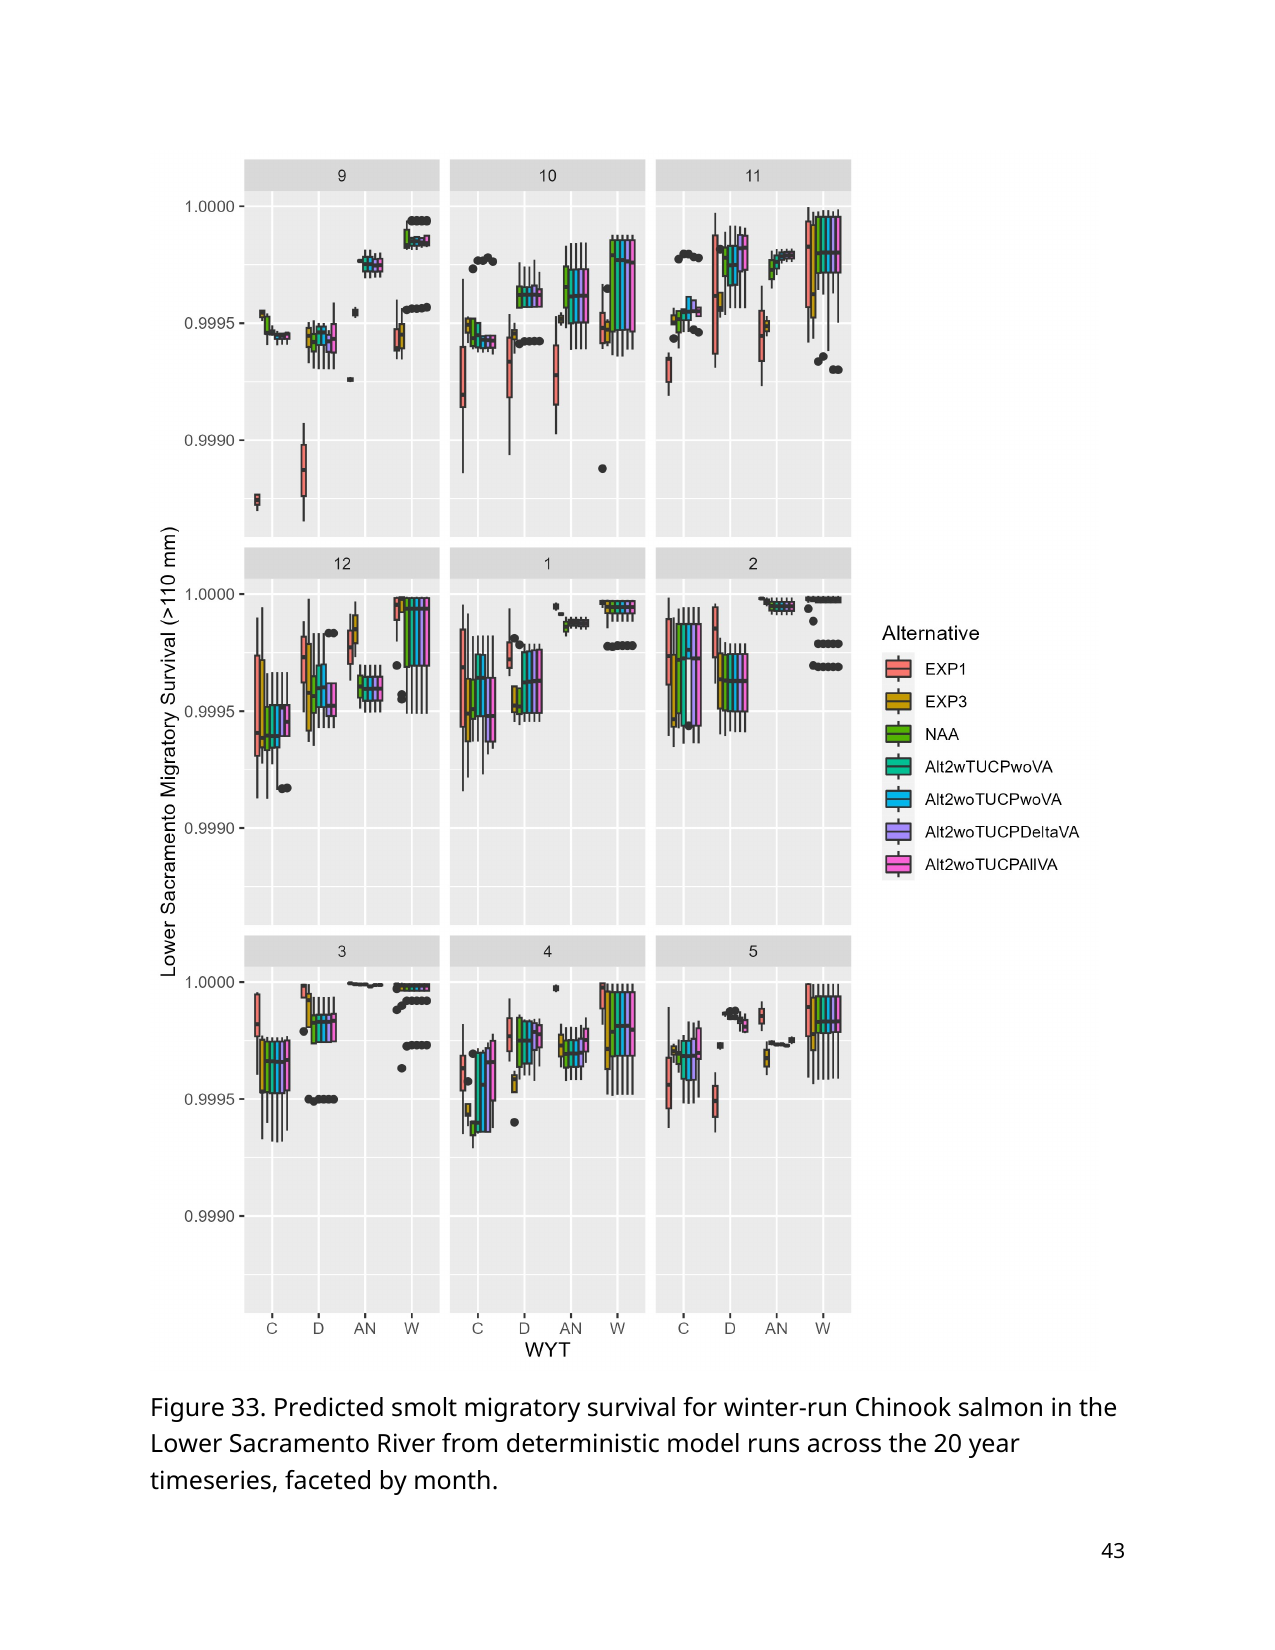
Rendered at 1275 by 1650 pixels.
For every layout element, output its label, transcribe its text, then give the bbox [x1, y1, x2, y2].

picture [150, 150, 1100, 1371]
text Figure 33. Predicted smolt migratory survival for winter-run Chinook salmon in the Lower Sacramento River from deterministic model runs across the 20 year timeseries, faceted by month. [150, 1389, 1125, 1497]
